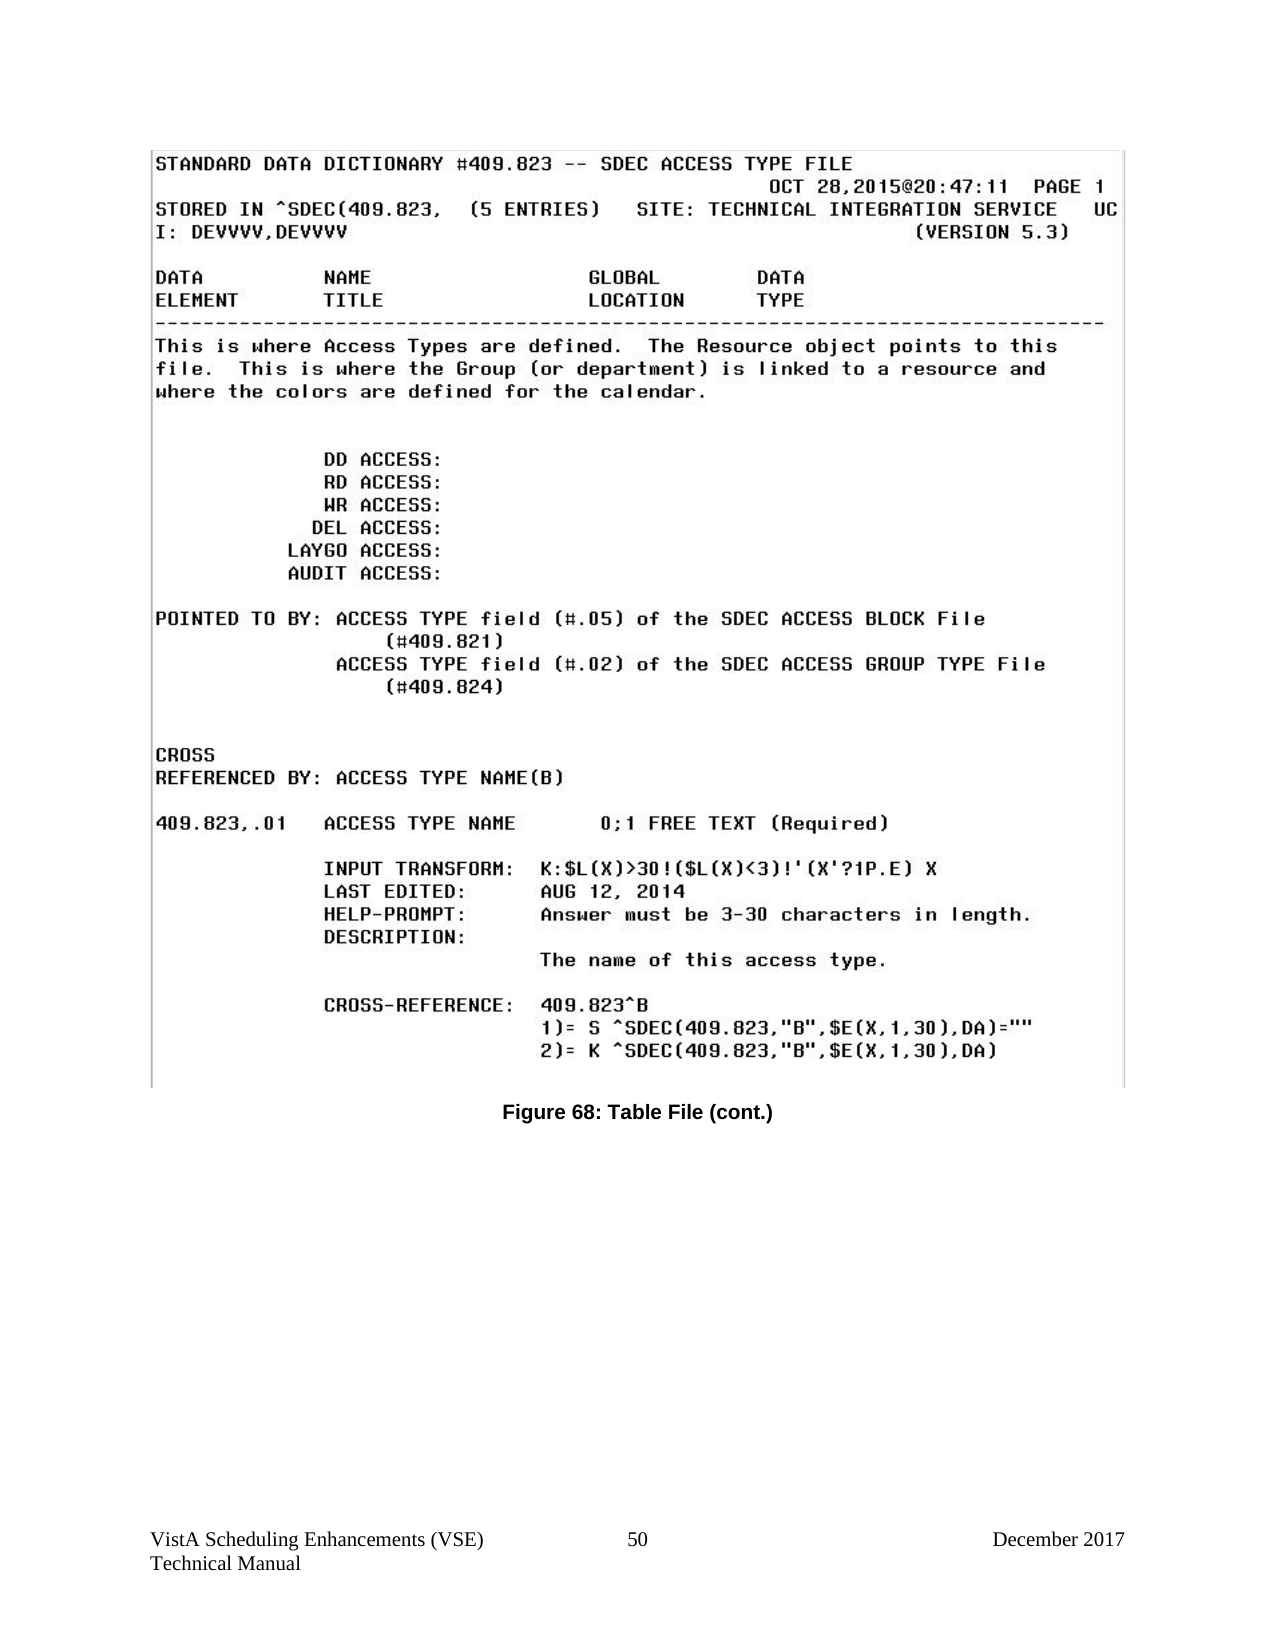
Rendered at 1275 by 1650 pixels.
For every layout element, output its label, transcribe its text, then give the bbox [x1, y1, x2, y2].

picture [150, 150, 1125, 1088]
